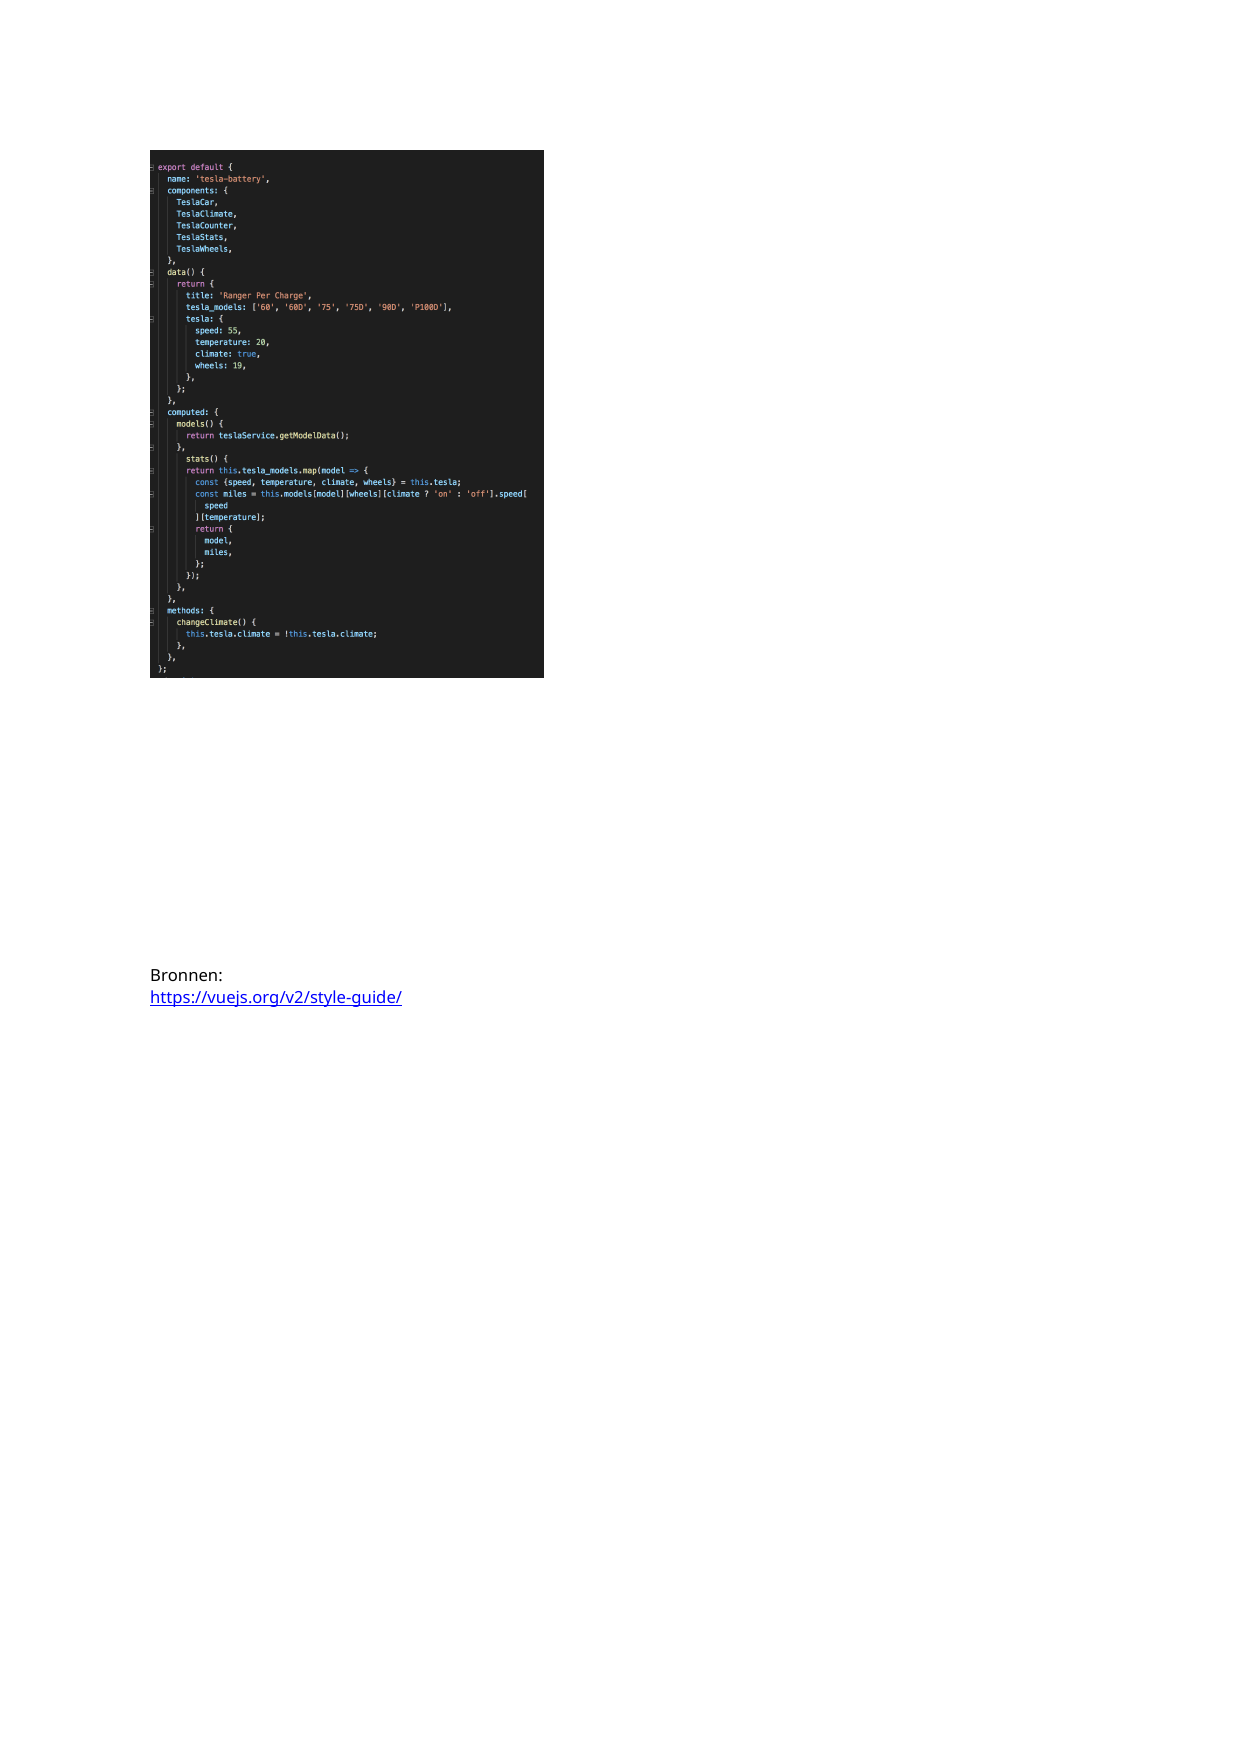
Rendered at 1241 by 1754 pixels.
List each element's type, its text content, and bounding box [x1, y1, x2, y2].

text Bronnen: [150, 963, 1090, 986]
text https://vuejs.org/v2/style-guide/ [150, 986, 1090, 1009]
picture [150, 150, 544, 678]
